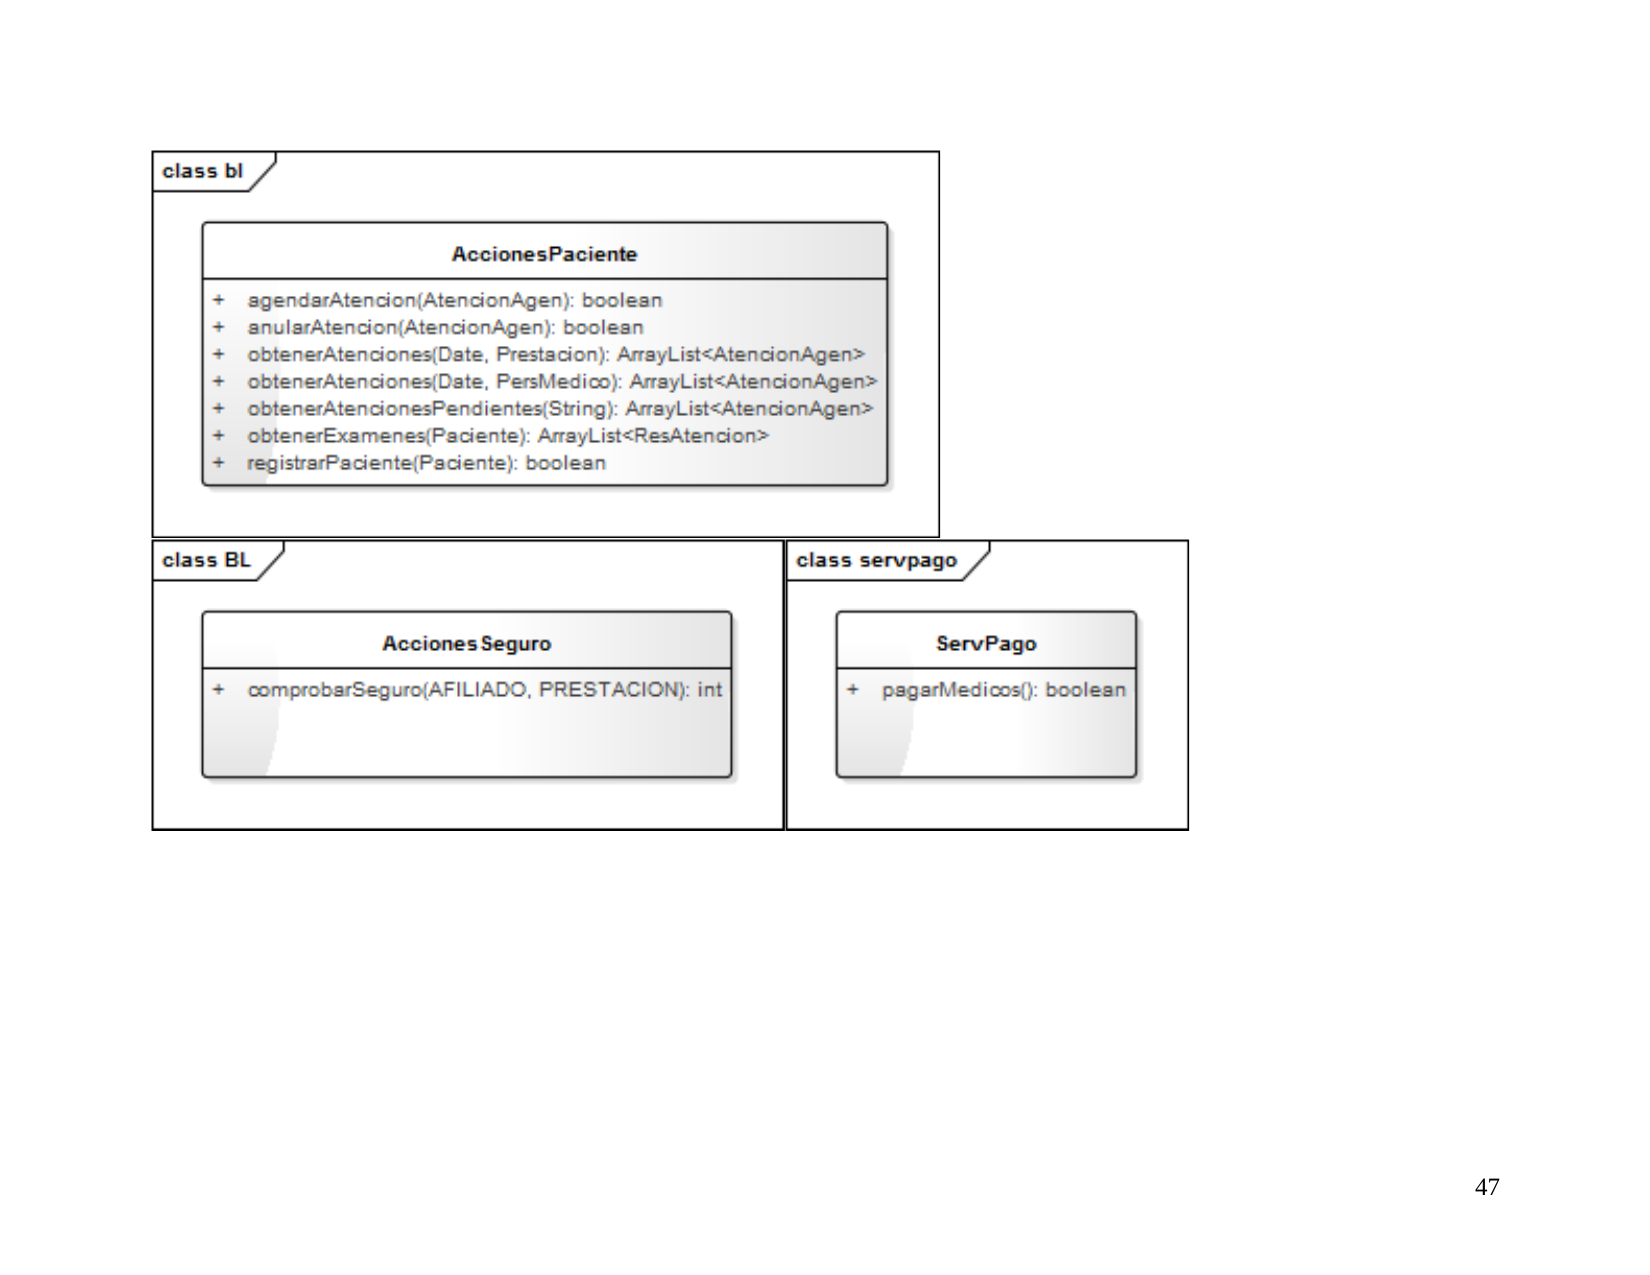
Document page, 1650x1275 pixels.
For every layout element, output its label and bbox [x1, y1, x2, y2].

picture [150, 150, 1190, 831]
